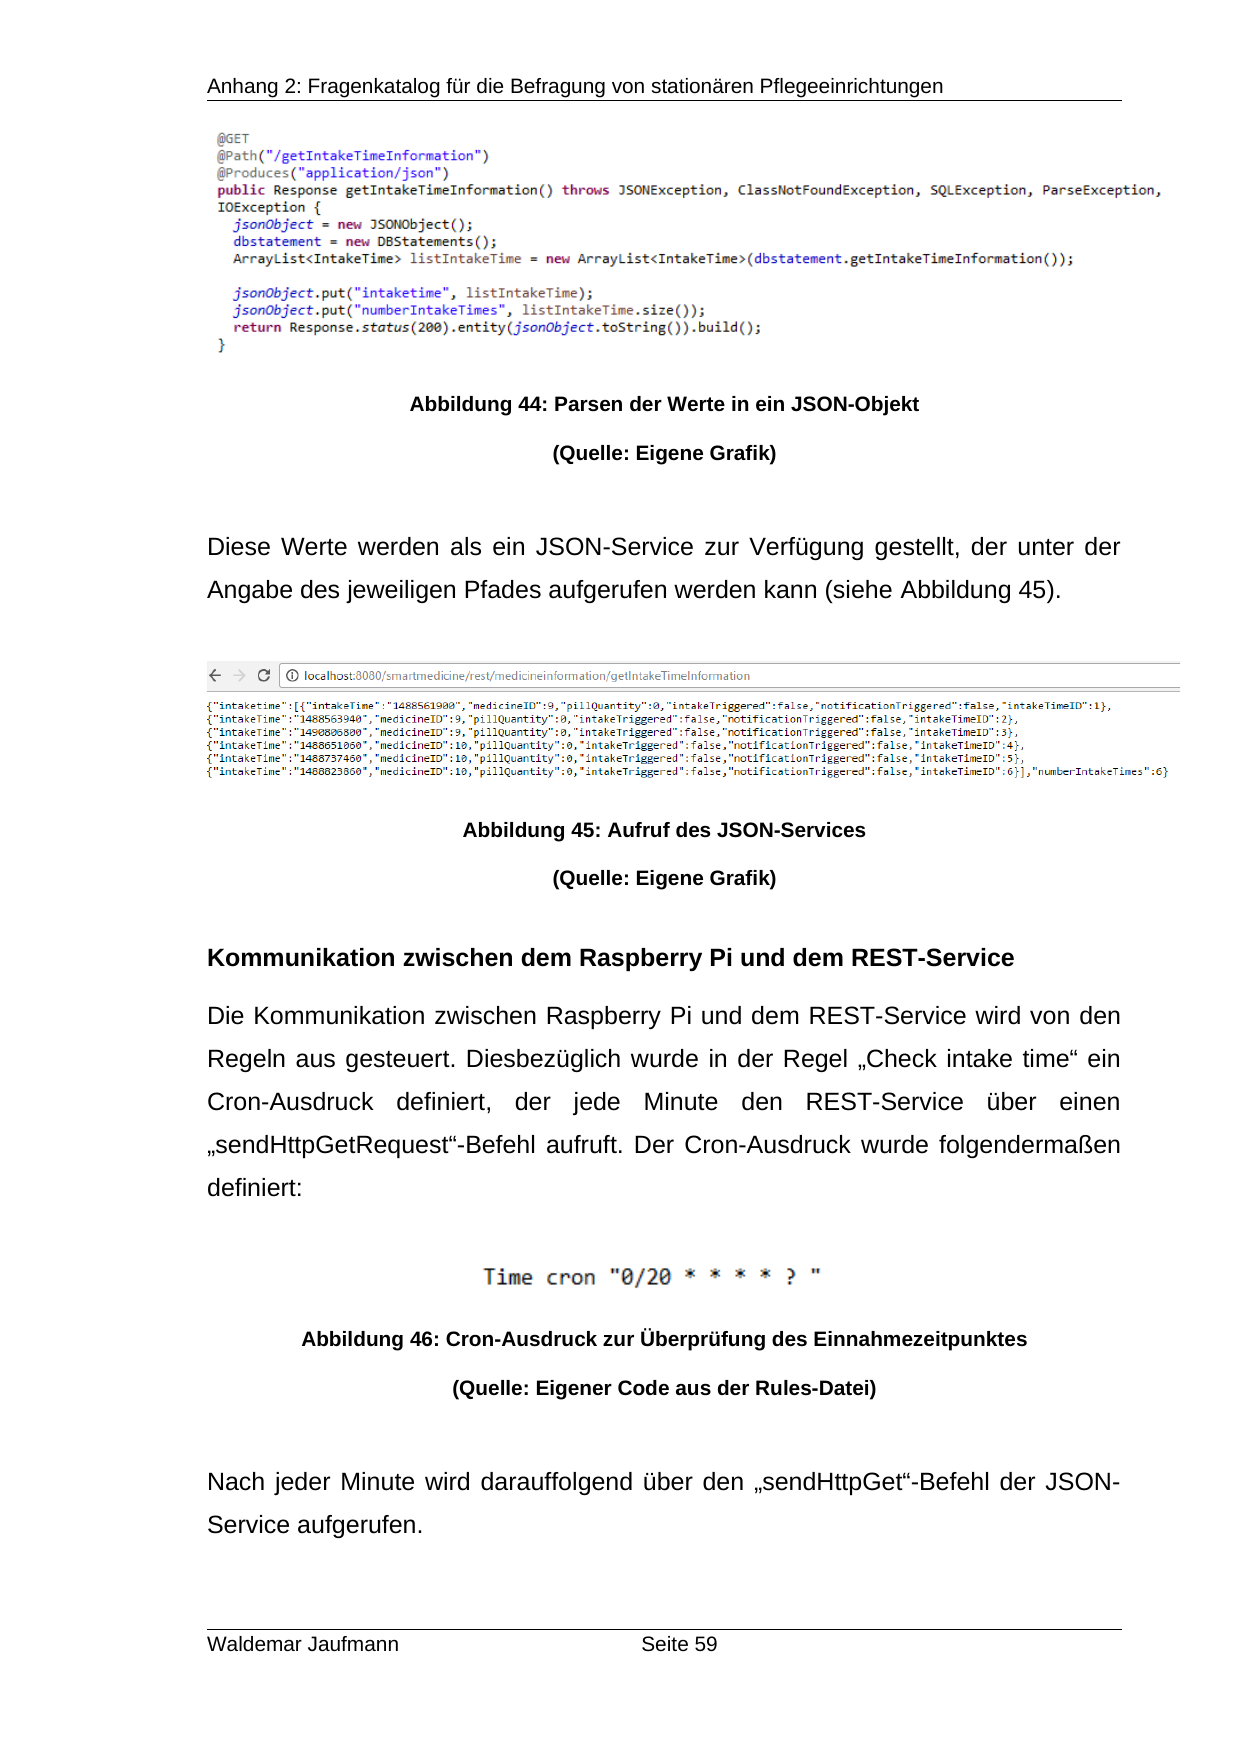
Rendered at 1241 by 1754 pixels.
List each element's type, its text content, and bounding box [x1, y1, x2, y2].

text Die Kommunikation zwischen Raspberry Pi und dem REST-Service wird von den Regeln aus gesteuert. Diesbezüglich wurde in der Regel „Check intake time“ ein Cron-Ausdruck definiert, der jede Minute den REST-Service über einen „sendHttpGetRequest“-Befehl aufruft. Der Cron-Ausdruck wurde folgendermaßen definiert: [207, 1001, 1122, 1202]
text Abbildung 44: Parsen der Werte in ein JSON-Objekt [207, 392, 1122, 416]
picture [474, 1259, 855, 1301]
text (Quelle: Eigener Code aus der Rules-Datei) [207, 1376, 1122, 1399]
picture [206, 118, 1181, 365]
text Abbildung 45: Aufruf des JSON-Services [207, 818, 1122, 842]
text (Quelle: Eigene Grafik) [207, 866, 1122, 890]
text (Quelle: Eigene Grafik) [207, 440, 1122, 464]
picture [206, 661, 1181, 791]
text Diese Werte werden als ein JSON-Service zur Verfügung gestellt, der unter der Angabe des jeweiligen Pfades aufgerufen werden kann (siehe Abbildung 45). [207, 532, 1122, 604]
text Nach jeder Minute wird darauffolgend über den „sendHttpGet“-Befehl der JSON-Service aufgerufen. [207, 1467, 1122, 1539]
text Kommunikation zwischen dem Raspberry Pi und dem REST-Service [207, 943, 1122, 972]
text Abbildung 46: Cron-Ausdruck zur Überprüfung des Einnahmezeitpunktes [207, 1327, 1122, 1351]
